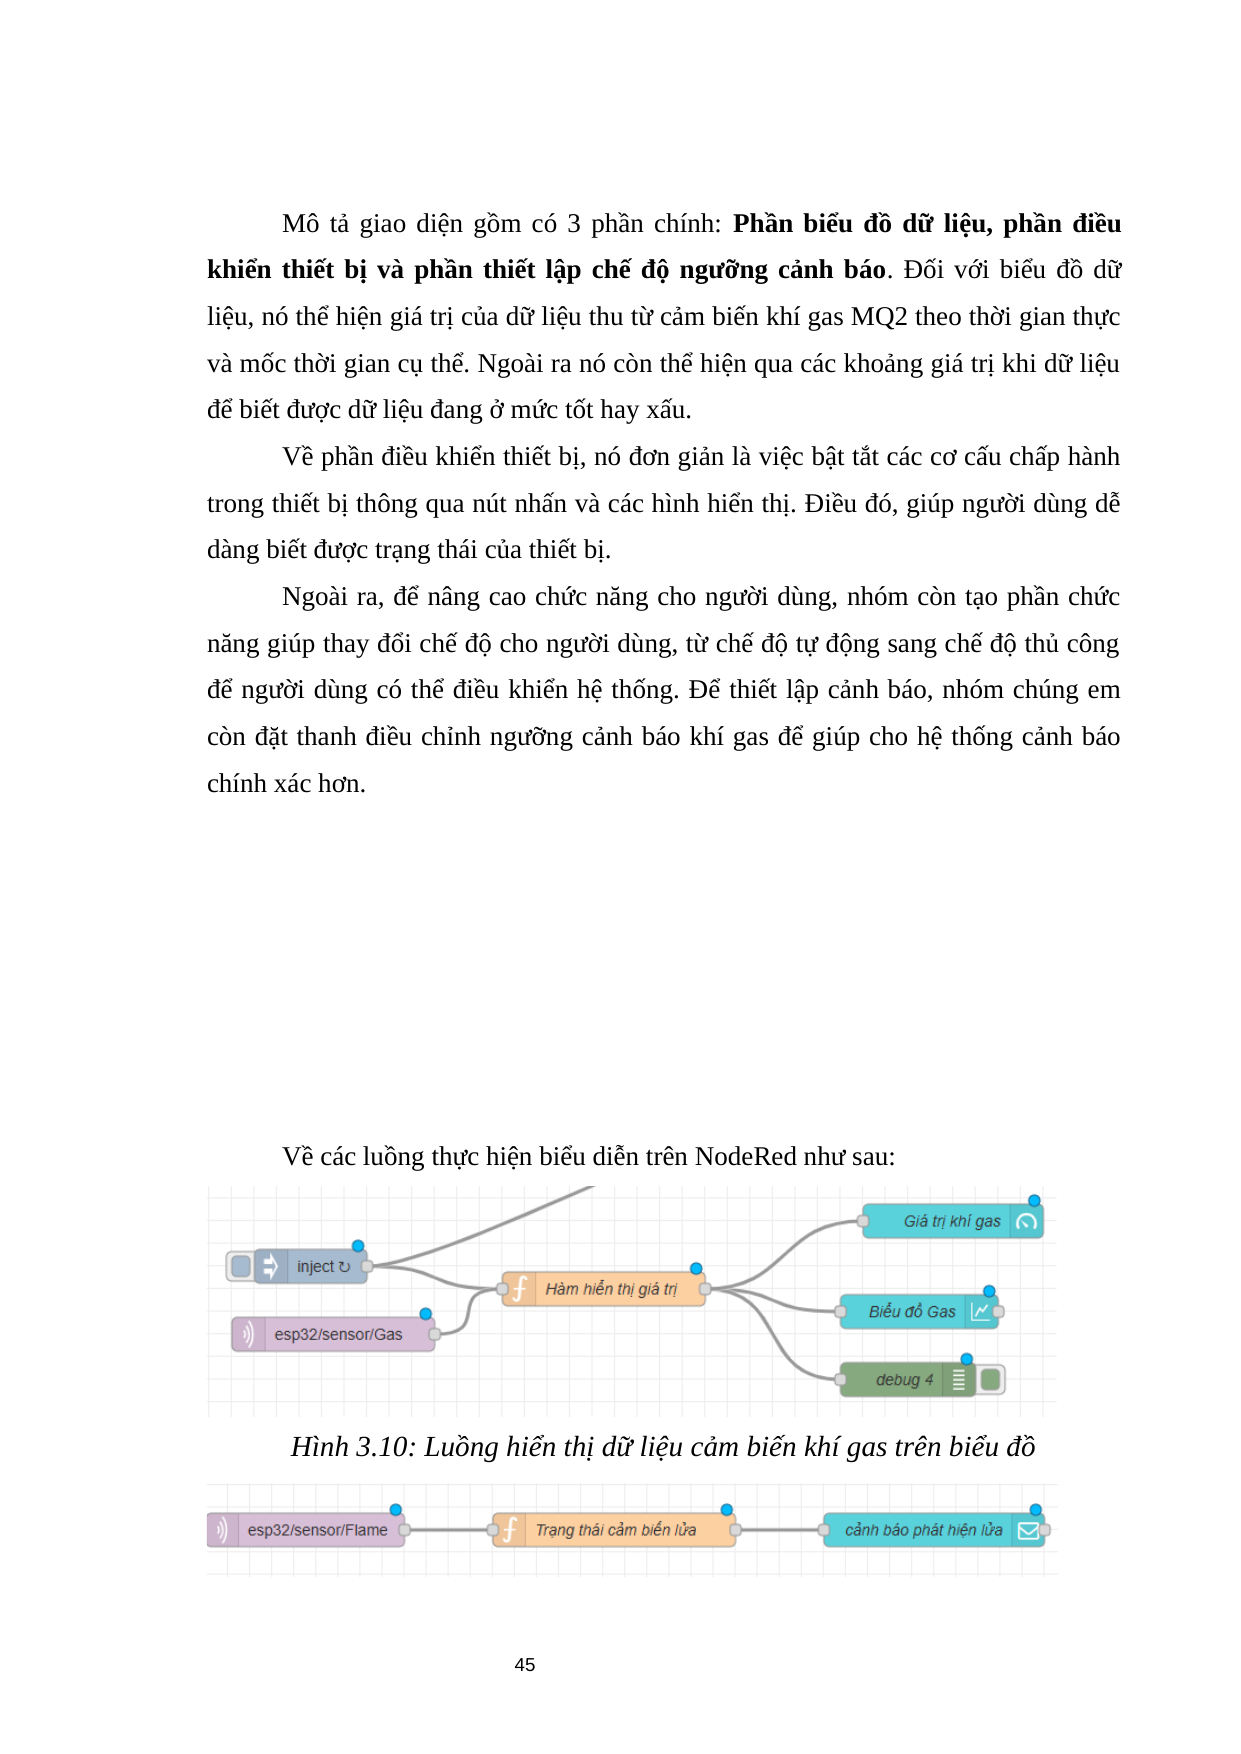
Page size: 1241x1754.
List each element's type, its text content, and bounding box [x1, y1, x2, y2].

text Ngoài ra, để nâng cao chức năng cho người dùng, nhóm còn tạo phần chức năng giúp thay đổi chế độ cho người dùng, từ chế độ tự động sang chế độ thủ công để người dùng có thể điều khiển hệ thống. Để thiết lập cảnh báo, nhóm chúng em còn đặt thanh điều chỉnh ngưỡng cảnh báo khí gas để giúp cho hệ thống cảnh báo chính xác hơn. [207, 580, 1122, 798]
picture [206, 1483, 1058, 1577]
text Hình 3.10: Luồng hiển thị dữ liệu cảm biến khí gas trên biểu đồ [207, 1429, 1122, 1463]
text Về phần điều khiển thiết bị, nó đơn giản là việc bật tắt các cơ cấu chấp hành trong thiết bị thông qua nút nhấn và các hình hiển thị. Điều đó, giúp người dùng dễ dàng biết được trạng thái của thiết bị. [207, 440, 1122, 564]
text Mô tả giao diện gồm có 3 phần chính: Phần biểu đồ dữ liệu, phần điều khiển thiết bị và phần thiết lập chế độ ngưỡng cảnh báo. Đối với biểu đồ dữ liệu, nó thể hiện giá trị của dữ liệu thu từ cảm biến khí gas MQ2 theo thời gian thực và mốc thời gian cụ thể. Ngoài ra nó còn thể hiện qua các khoảng giá trị khi dữ liệu để biết được dữ liệu đang ở mức tốt hay xấu. [207, 207, 1122, 424]
picture [206, 1186, 1057, 1417]
text Về các luồng thực hiện biểu diễn trên NodeRed như sau: [207, 1140, 1122, 1171]
